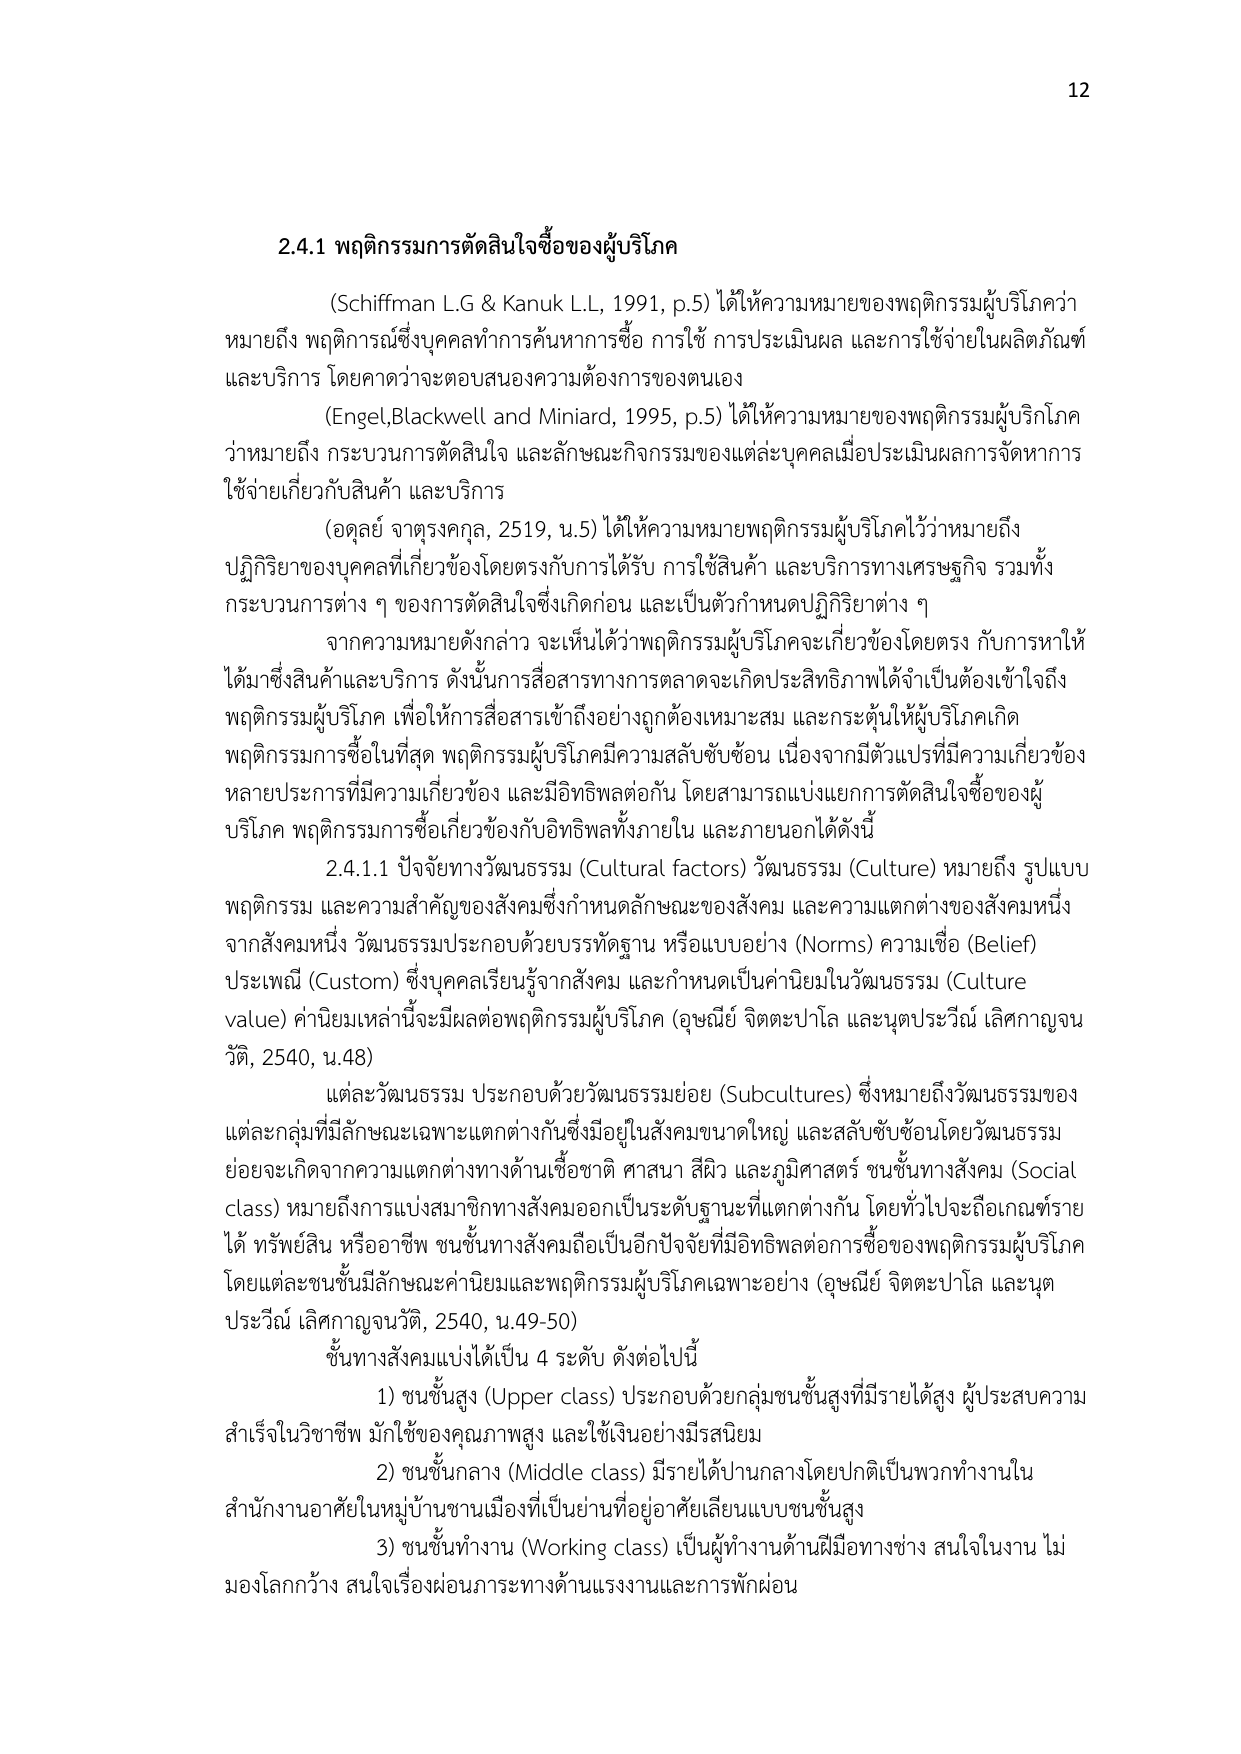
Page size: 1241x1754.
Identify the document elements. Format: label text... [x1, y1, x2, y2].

text แต่ละวัฒนธรรม ประกอบด้วยวัฒนธรรมย่อย (Subcultures) ซึ่งหมายถึงวัฒนธรรมของแต่ละกลุ่มที่มีลักษณะเฉพาะแตกต่างกันซึ่งมีอยู่ในสังคมขนาดใหญ่ และสลับซับซ้อนโดยวัฒนธรรมย่อยจะเกิดจากความแตกต่างทางด้านเชื้อชาติ ศาสนา สีผิว และภูมิศาสตร์ ชนชั้นทางสังคม (Social class) หมายถึงการแบ่งสมาชิกทางสังคมออกเป็นระดับฐานะที่แตกต่างกัน โดยทั่วไปจะถือเกณฑ์รายได้ ทรัพย์สิน หรืออาชีพ ชนชั้นทางสังคมถือเป็นอีกปัจจัยที่มีอิทธิพลต่อการซื้อของพฤติกรรมผู้บริโภคโดยแต่ละชนชั้นมีลักษณะค่านิยมและพฤติกรรมผู้บริโภคเฉพาะอย่าง (อุษณีย์ จิตตะปาโล และนุตประวีณ์ เลิศกาญจนวัติ, 2540, น.49-50) [225, 1073, 1090, 1337]
text (Schiffman L.G & Kanuk L.L, 1991, p.5) ได้ให้ความหมายของพฤติกรรมผู้บริโภคว่าหมายถึง พฤติการณ์ซึ่งบุคคลทำการค้นหาการซื้อ การใช้ การประเมินผล และการใช้จ่ายในผลิตภัณฑ์และบริการ โดยคาดว่าจะตอบสนองความต้องการของตนเอง [225, 282, 1090, 395]
text (Engel,Blackwell and Miniard, 1995, p.5) ได้ให้ความหมายของพฤติกรรมผู้บริกโภคว่าหมายถึง กระบวนการตัดสินใจ และลักษณะกิจกรรมของแต่ล่ะบุคคลเมื่อประเมินผลการจัดหาการใช้จ่ายเกี่ยวกับสินค้า และบริการ [225, 395, 1090, 508]
text 2.4.1 พฤติกรรมการตัดสินใจซื้อของผู้บริโภค [225, 225, 1090, 263]
text 2) ชนชั้นกลาง (Middle class) มีรายได้ปานกลางโดยปกติเป็นพวกทำงานในสำนักงานอาศัยในหมู่บ้านชานเมืองที่เป็นย่านที่อยู่อาศัยเลียนแบบชนชั้นสูง [225, 1451, 1090, 1526]
text 3) ชนชั้นทำงาน (Working class) เป็นผู้ทำงานด้านฝีมือทางช่าง สนใจในงาน ไม่มองโลกกว้าง สนใจเรื่องผ่อนภาระทางด้านแรงงานและการพักผ่อน [225, 1526, 1090, 1601]
text 2.4.1.1 ปัจจัยทางวัฒนธรรม (Cultural factors) วัฒนธรรม (Culture) หมายถึง รูปแบบพฤติกรรม และความสำคัญของสังคมซึ่งกำหนดลักษณะของสังคม และความแตกต่างของสังคมหนึ่งจากสังคมหนึ่ง วัฒนธรรมประกอบด้วยบรรทัดฐาน หรือแบบอย่าง (Norms) ความเชื่อ (Belief) ประเพณี (Custom) ซึ่งบุคคลเรียนรู้จากสังคม และกำหนดเป็นค่านิยมในวัฒนธรรม (Culture value) ค่านิยมเหล่านี้จะมีผลต่อพฤติกรรมผู้บริโภค (อุษณีย์ จิตตะปาโล และนุตประวีณ์ เลิศกาญจนวัติ, 2540, น.48) [225, 847, 1090, 1073]
text (อดุลย์ จาตุรงคกุล, 2519, น.5) ได้ให้ความหมายพฤติกรรมผู้บริโภคไว้ว่าหมายถึง ปฏิกิริยาของบุคคลที่เกี่ยวข้องโดยตรงกับการได้รับ การใช้สินค้า และบริการทางเศรษฐกิจ รวมทั้งกระบวนการต่าง ๆ ของการตัดสินใจซึ่งเกิดก่อน และเป็นตัวกำหนดปฏิกิริยาต่าง ๆ [225, 508, 1090, 621]
text 1) ชนชั้นสูง (Upper class) ประกอบด้วยกลุ่มชนชั้นสูงที่มีรายได้สูง ผู้ประสบความสำเร็จในวิชาชีพ มักใช้ของคุณภาพสูง และใช้เงินอย่างมีรสนิยม [225, 1375, 1090, 1451]
text จากความหมายดังกล่าว จะเห็นได้ว่าพฤติกรรมผู้บริโภคจะเกี่ยวข้องโดยตรง กับการหาให้ได้มาซึ่งสินค้าและบริการ ดังนั้นการสื่อสารทางการตลาดจะเกิดประสิทธิภาพได้จำเป็นต้องเข้าใจถึงพฤติกรรมผู้บริโภค เพื่อให้การสื่อสารเข้าถึงอย่างถูกต้องเหมาะสม และกระตุ้นให้ผู้บริโภคเกิดพฤติกรรมการซื้อในที่สุด พฤติกรรมผู้บริโภคมีความสลับซับซ้อน เนื่องจากมีตัวแปรที่มีความเกี่ยวข้องหลายประการที่มีความเกี่ยวข้อง และมีอิทธิพลต่อกัน โดยสามารถแบ่งแยกการตัดสินใจซื้อของผู้บริโภค พฤติกรรมการซื้อเกี่ยวข้องกับอิทธิพลทั้งภายใน และภายนอกได้ดังนี้ [225, 621, 1090, 847]
text ชั้นทางสังคมแบ่งได้เป็น 4 ระดับ ดังต่อไปนี้ [225, 1337, 1090, 1375]
